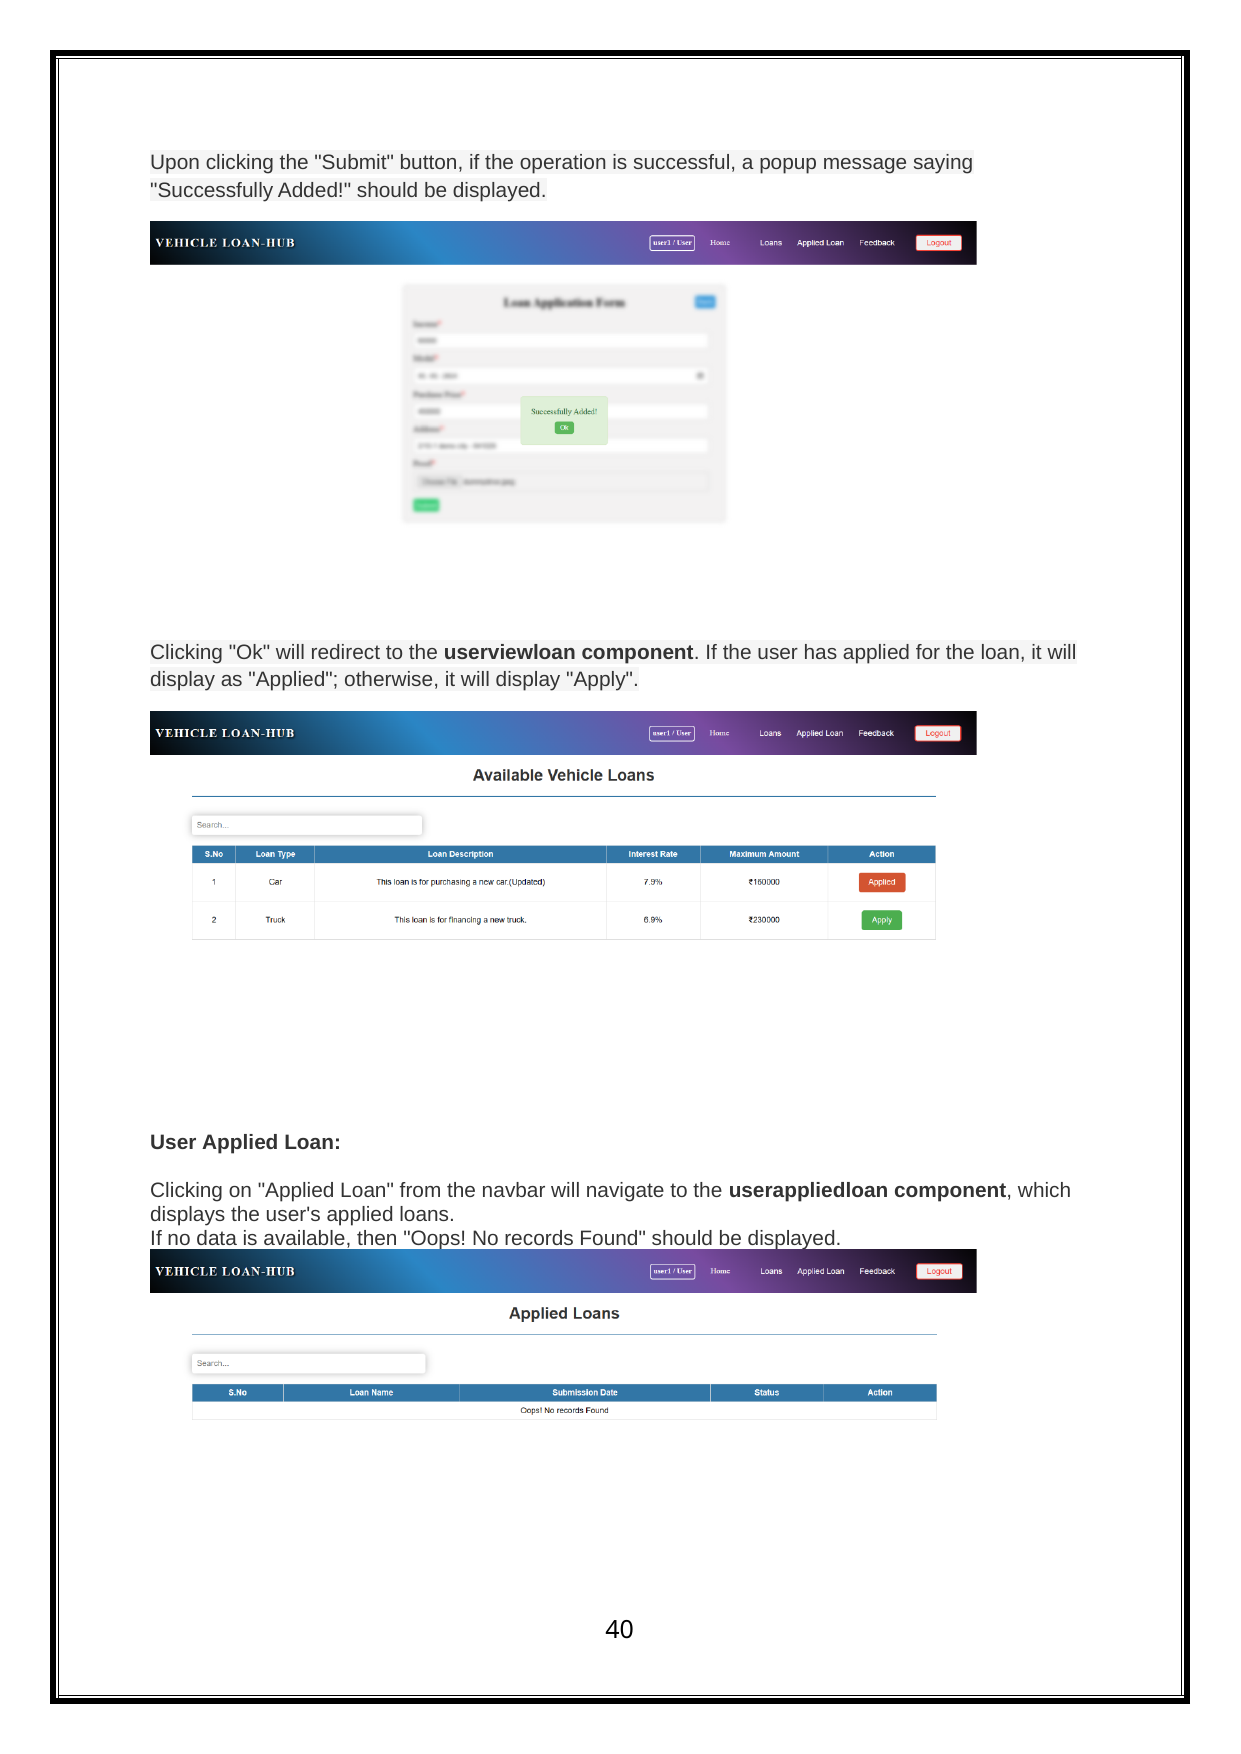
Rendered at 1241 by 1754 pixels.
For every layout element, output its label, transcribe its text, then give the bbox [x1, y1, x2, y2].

text If no data is available, then "Oops! No records Found" should be displayed. [150, 1226, 1090, 1250]
text Clicking "Ok" will redirect to the userviewloan component. If the user has applied for the loan, it will display as "Applied"; otherwise, it will display "Apply". [150, 640, 1090, 691]
text Upon clicking the "Submit" button, if the operation is successful, a popup message saying "Successfully Added!" should be displayed. [150, 150, 1090, 201]
picture [150, 1249, 977, 1600]
text Clicking on "Applied Loan" from the navbar will navigate to the userappliedloan component, which displays the user's applied loans. [150, 1178, 1090, 1226]
picture [150, 711, 977, 1109]
text User Applied Loan: [150, 1130, 1090, 1154]
picture [150, 221, 977, 618]
